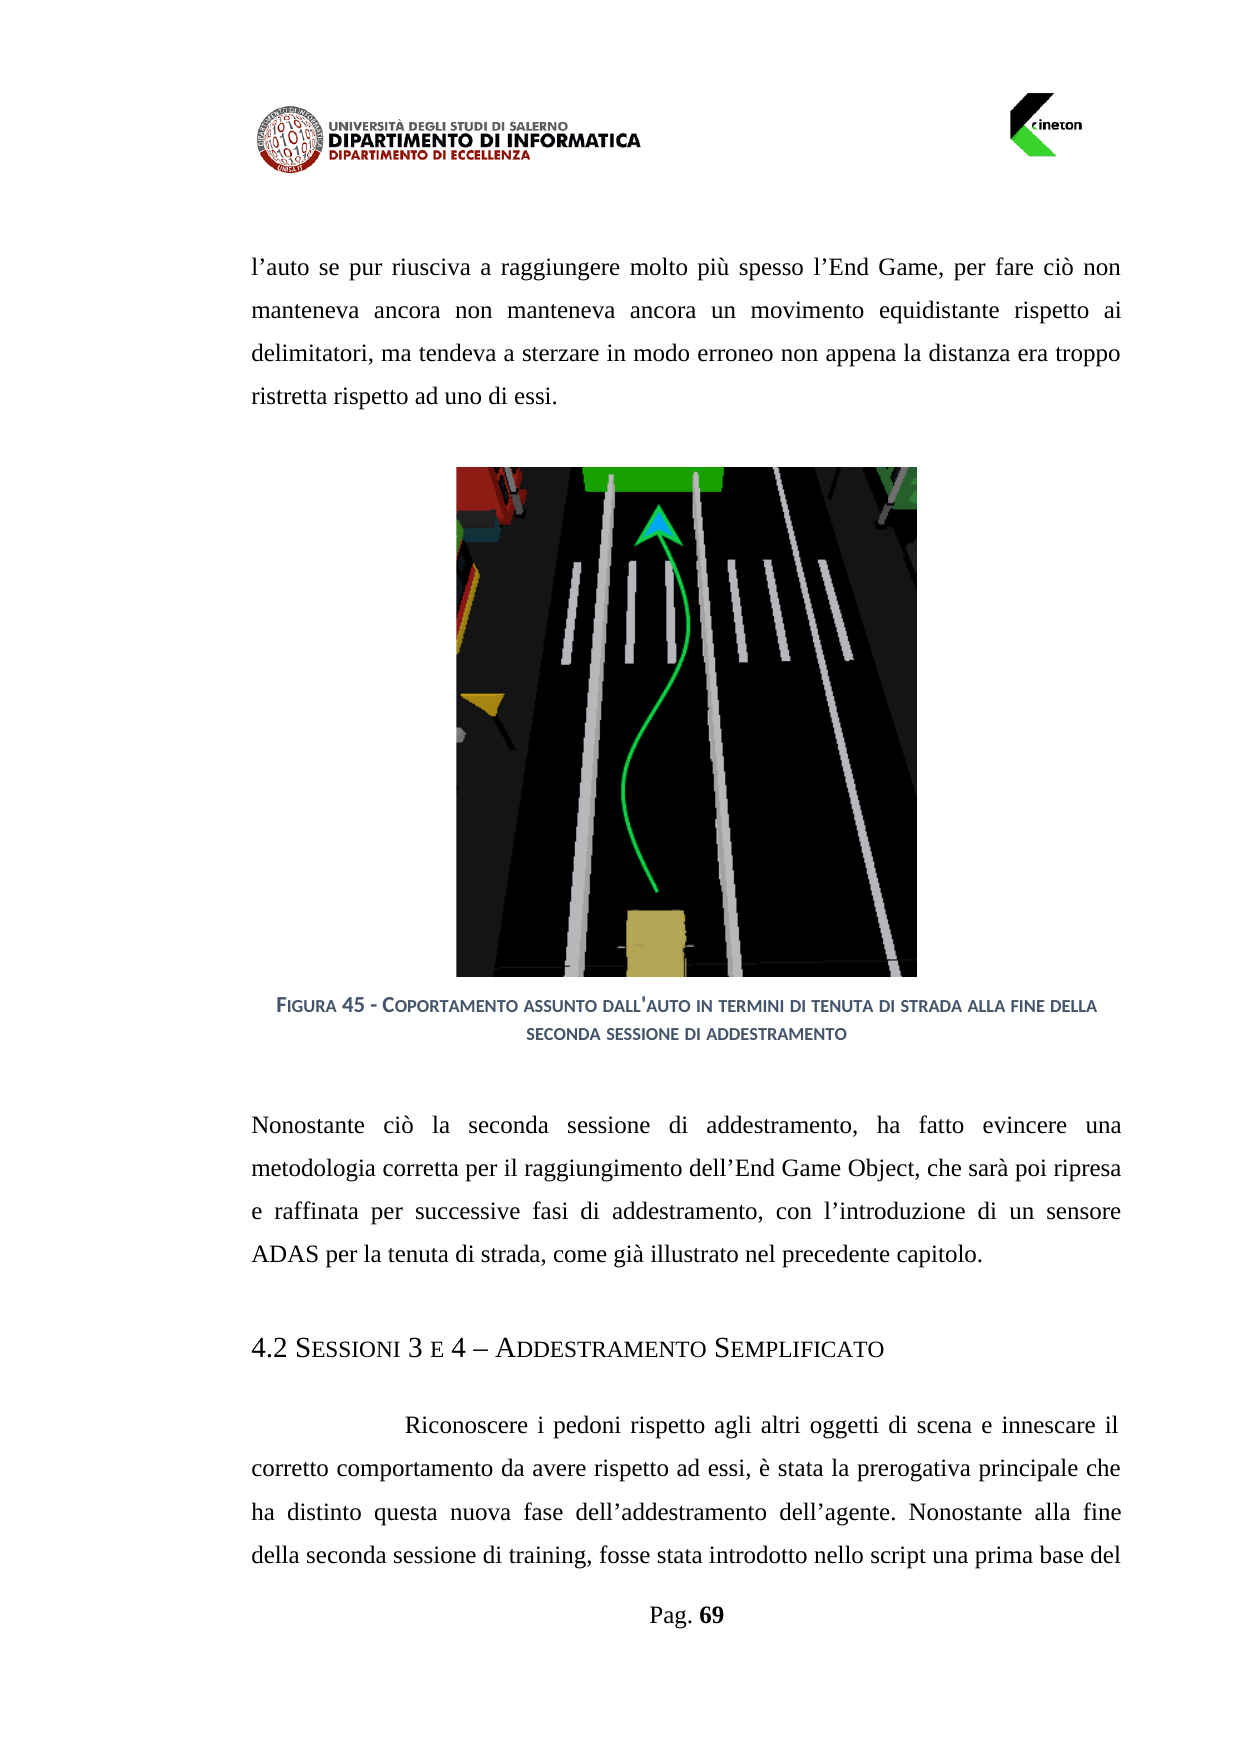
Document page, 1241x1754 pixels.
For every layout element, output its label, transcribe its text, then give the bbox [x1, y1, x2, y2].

text Nonostante ciò la seconda sessione di addestramento, ha fatto evincere una metodologia corretta per il raggiungimento dell’End Game Object, che sarà poi ripresa e raffinata per successive fasi di addestramento, con l’introduzione di un sensore ADAS per la tenuta di strada, come già illustrato nel precedente capitolo. [251, 1110, 1122, 1268]
picture [251, 102, 645, 177]
subtitle 4.2 Sessioni 3 e 4 – Addestramento Semplificato [251, 1330, 1122, 1363]
picture [456, 467, 917, 977]
text Figura 45 - Coportamento assunto dall'auto in termini di tenuta di strada alla fine della seconda sessione di addestramento [251, 991, 1122, 1047]
picture [987, 73, 1102, 177]
